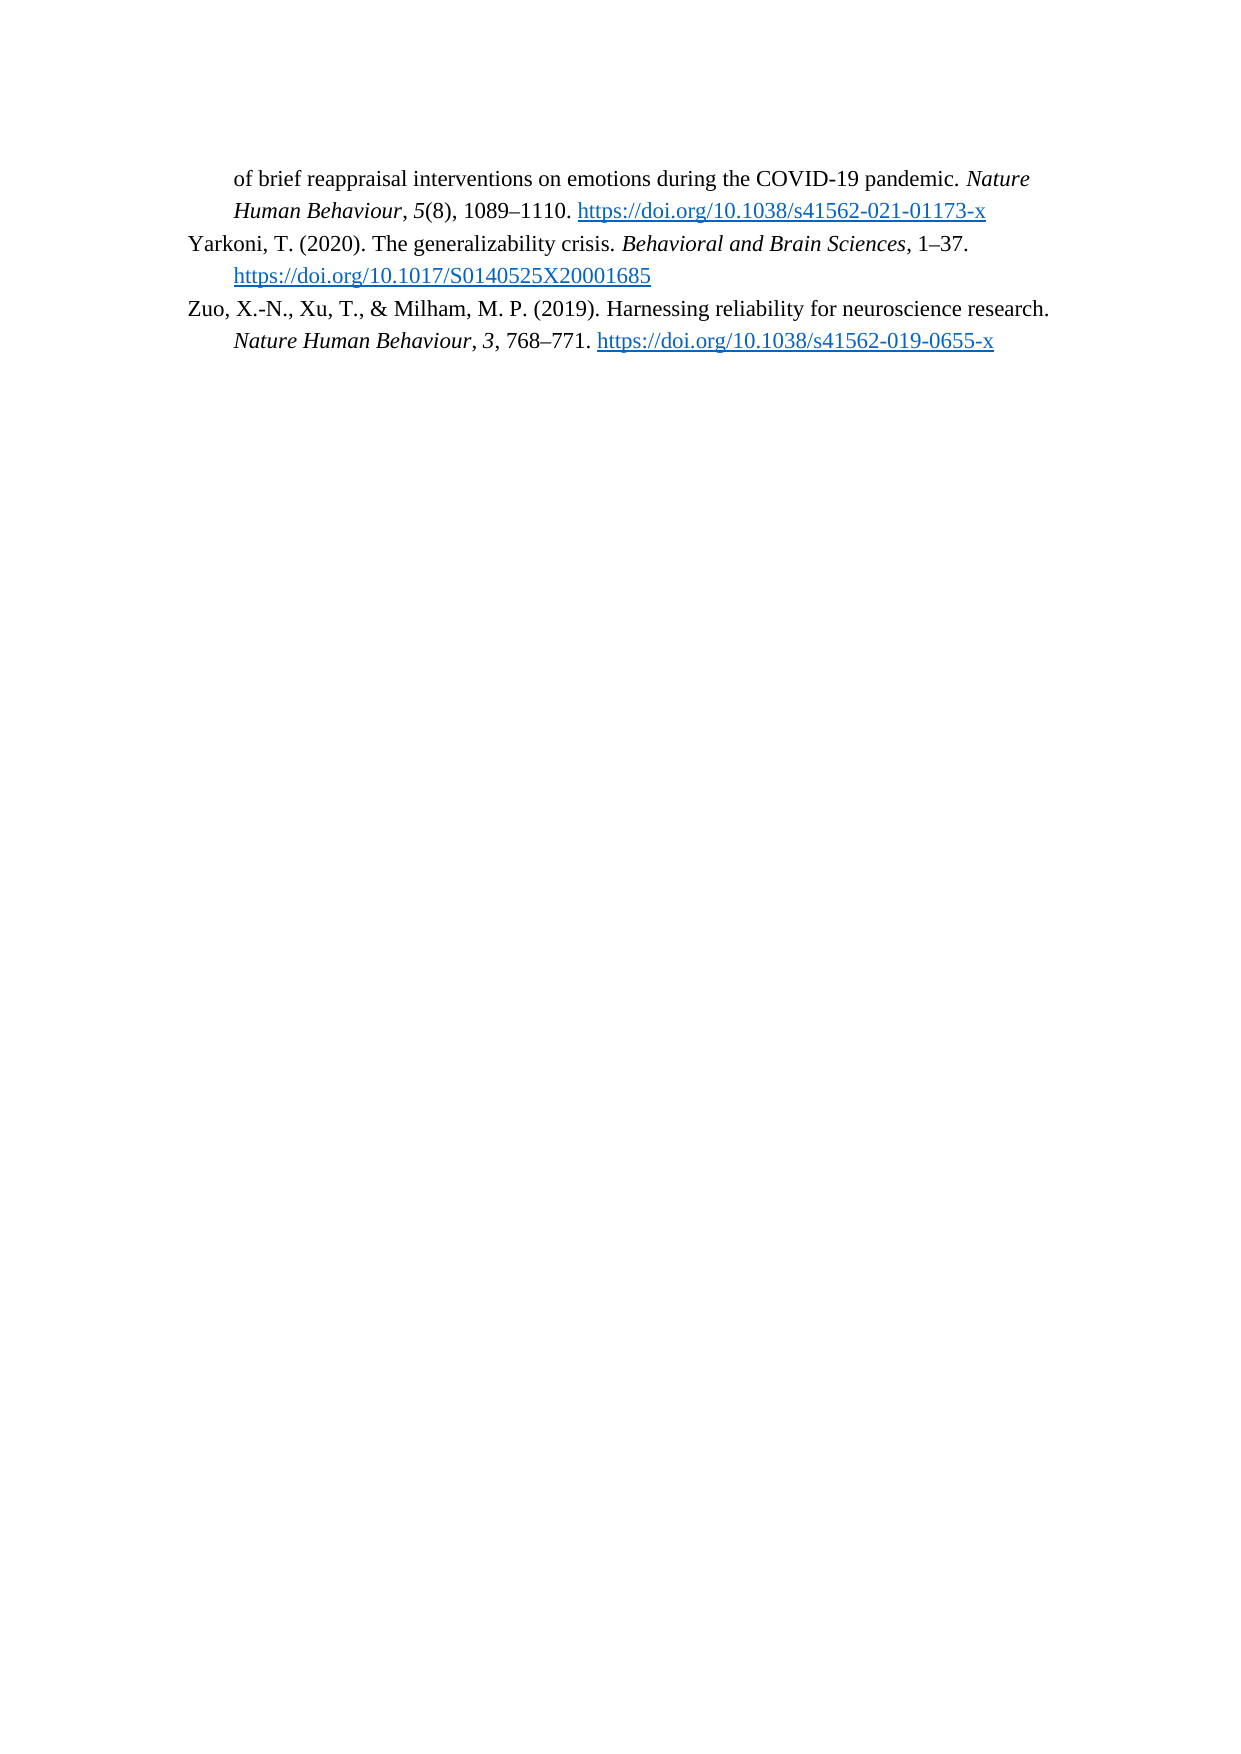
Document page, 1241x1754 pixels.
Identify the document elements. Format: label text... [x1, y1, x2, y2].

text Zuo, X.-N., Xu, T., & Milham, M. P. (2019). Harnessing reliability for neuroscience research. Nature Human Behaviour, 3, 768–771. https://doi.org/10.1038/s41562-019-0655-x [187, 292, 1053, 357]
text Yarkoni, T. (2020). The generalizability crisis. Behavioral and Brain Sciences, 1–37. https://doi.org/10.1017/S0140525X20001685 [187, 227, 1053, 292]
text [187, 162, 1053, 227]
